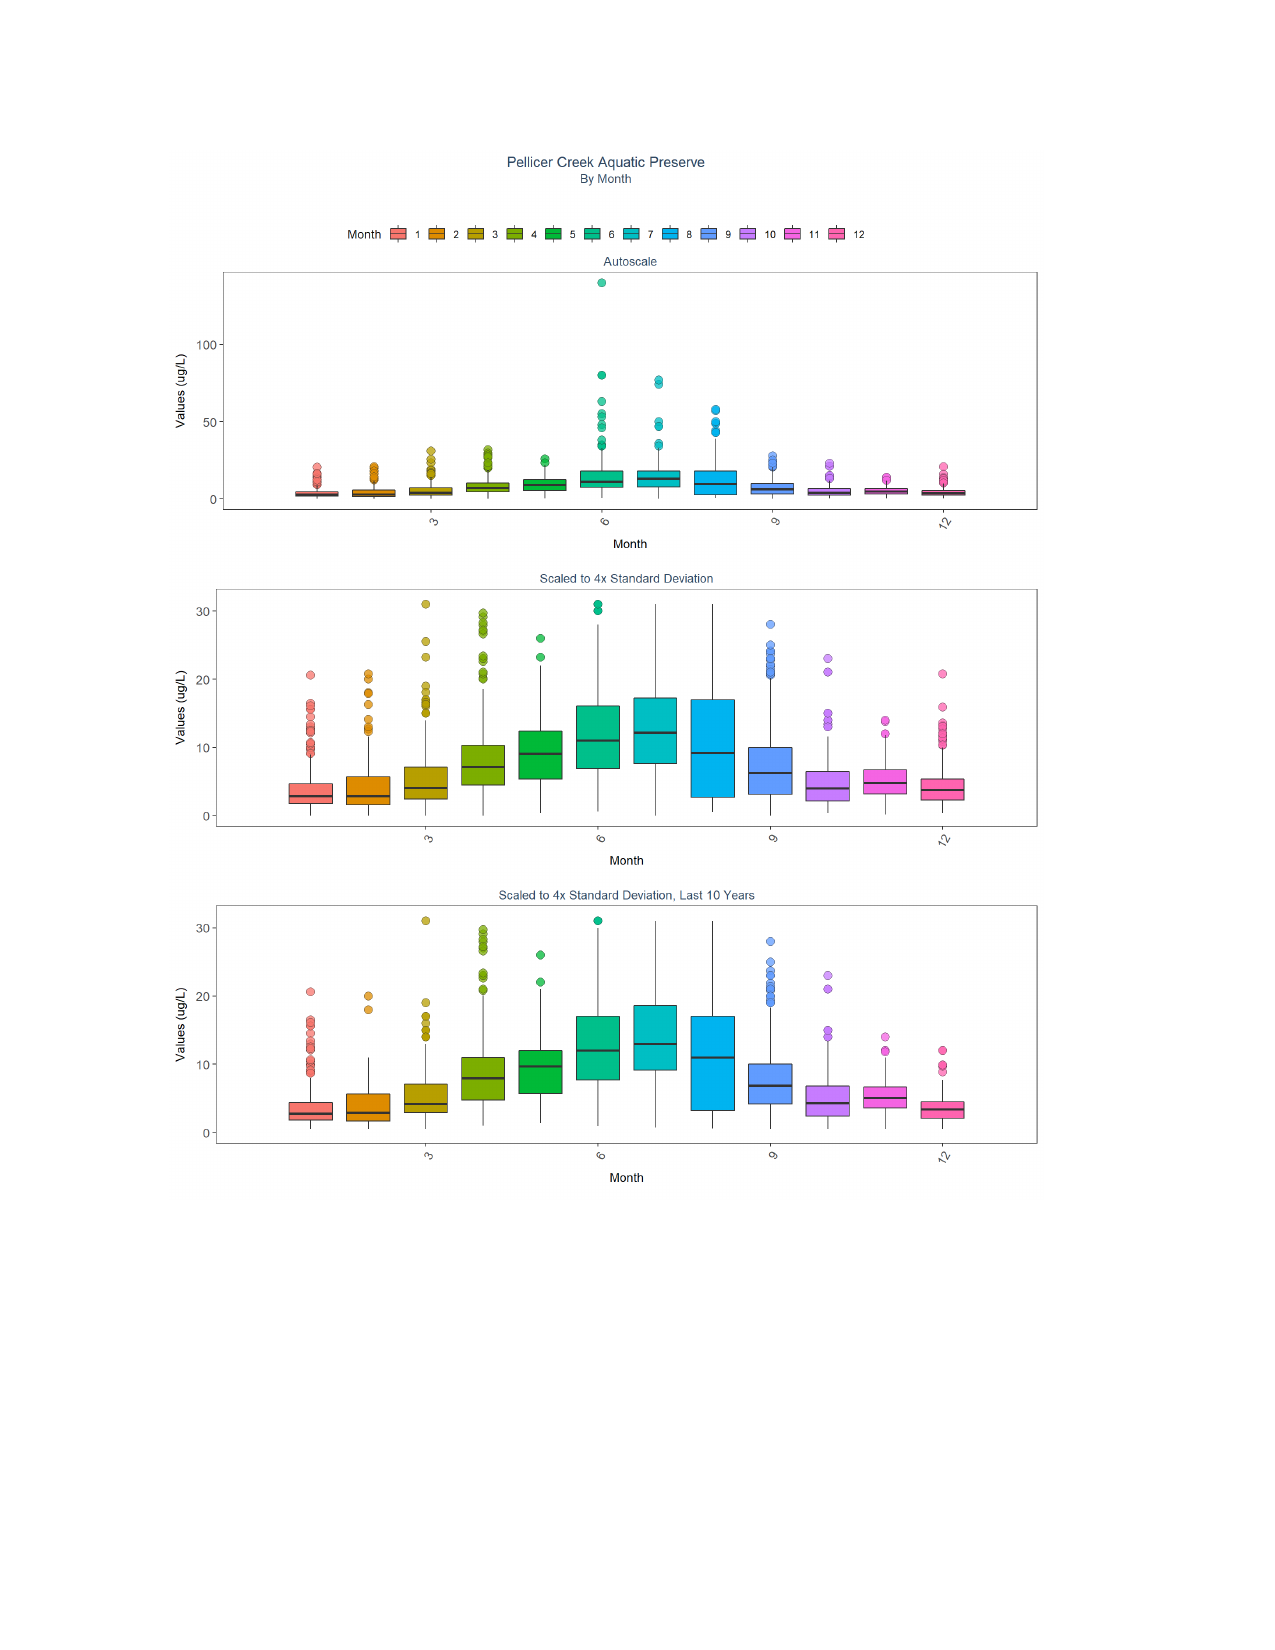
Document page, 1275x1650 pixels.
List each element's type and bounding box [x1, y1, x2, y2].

picture [168, 150, 1044, 1200]
